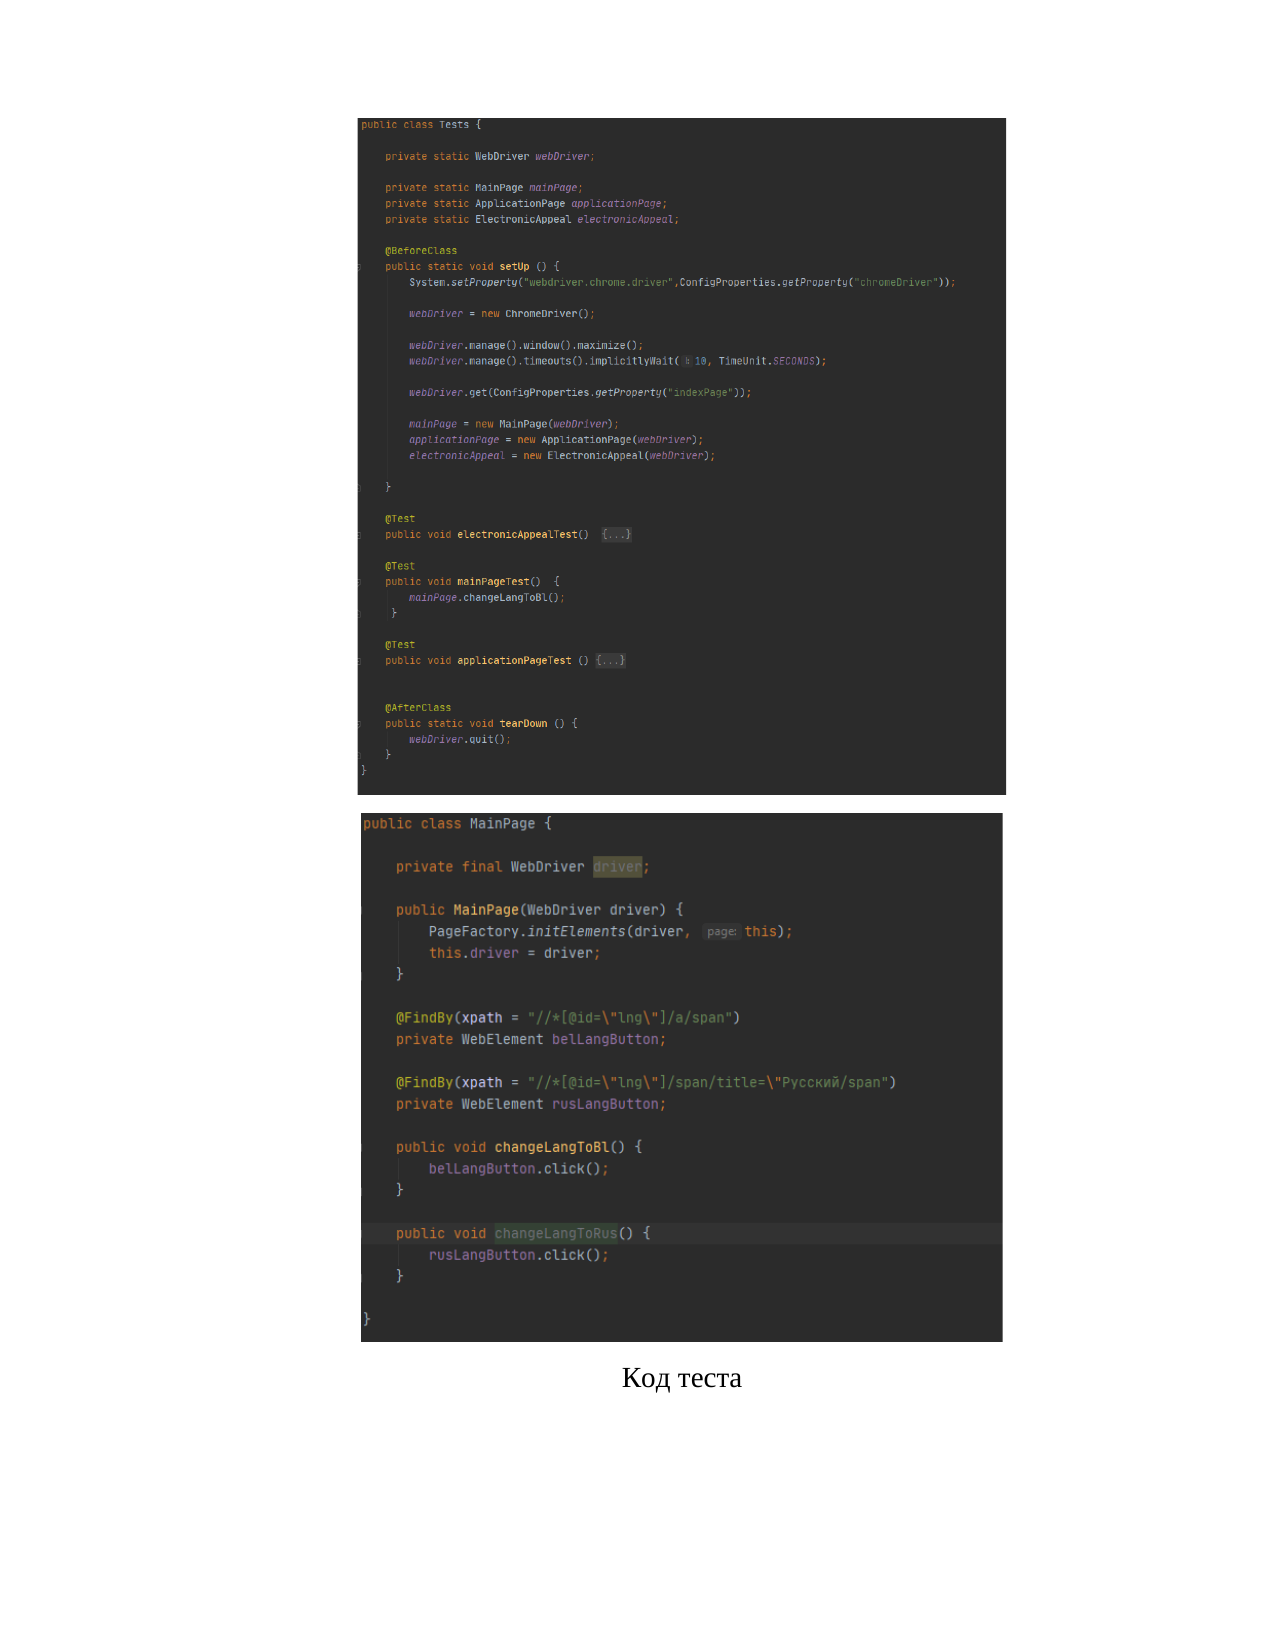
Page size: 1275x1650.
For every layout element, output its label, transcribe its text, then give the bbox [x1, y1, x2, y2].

picture [357, 118, 1007, 795]
text Код теста [177, 1360, 1186, 1393]
picture [361, 813, 1003, 1342]
